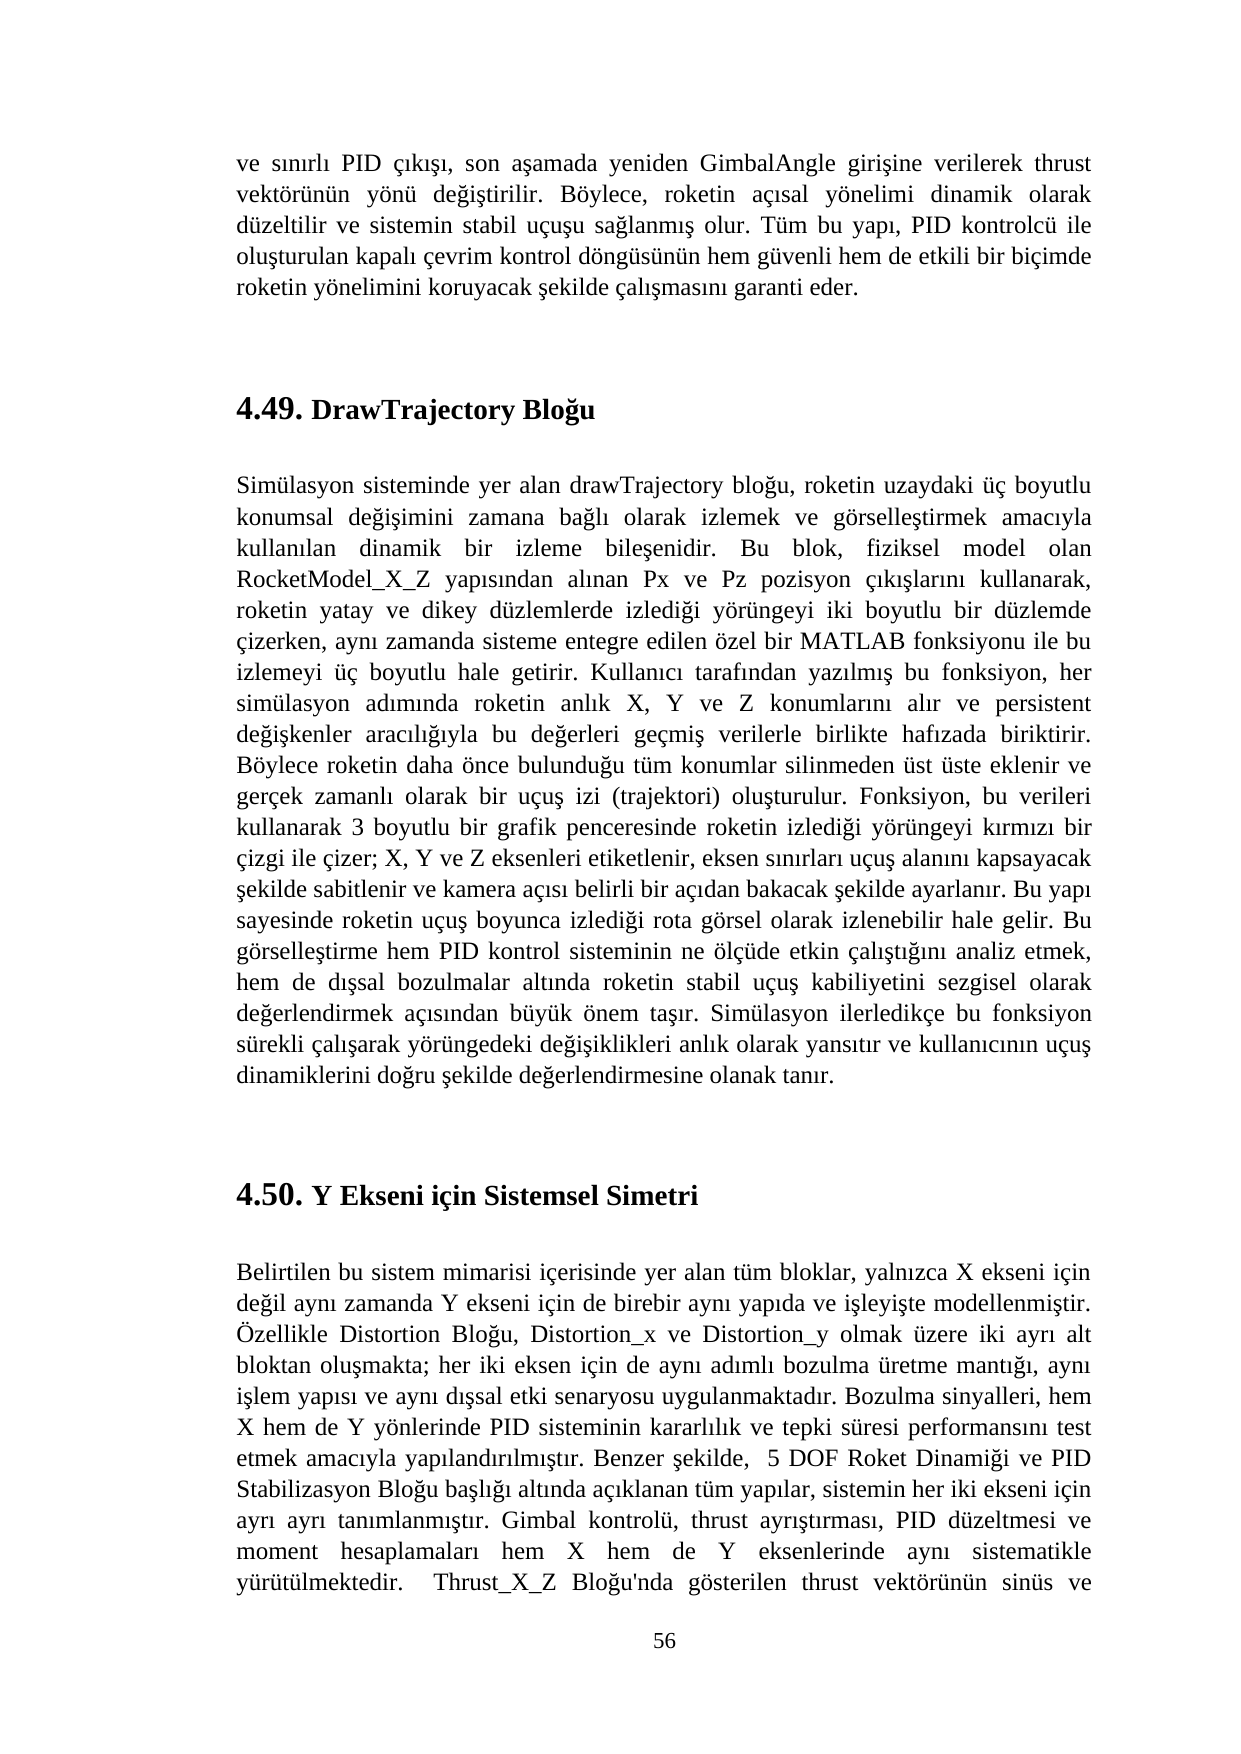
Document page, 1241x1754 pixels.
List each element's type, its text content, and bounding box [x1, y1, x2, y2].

subtitle DrawTrajectory Bloğu [236, 388, 1092, 426]
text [236, 148, 1092, 301]
subtitle Y Ekseni için Sistemsel Simetri [236, 1174, 1092, 1212]
text Simülasyon sisteminde yer alan drawTrajectory bloğu, roketin uzaydaki üç boyutlu konumsal değişimini zamana bağlı olarak izlemek ve görselleştirmek amacıyla kullanılan dinamik bir izleme bileşenidir. Bu blok, fiziksel model olan RocketModel_X_Z yapısından alınan Px ve Pz pozisyon çıkışlarını kullanarak, roketin yatay ve dikey düzlemlerde izlediği yörüngeyi iki boyutlu bir düzlemde çizerken, aynı zamanda sisteme entegre edilen özel bir MATLAB fonksiyonu ile bu izlemeyi üç boyutlu hale getirir. Kullanıcı tarafından yazılmış bu fonksiyon, her simülasyon adımında roketin anlık X, Y ve Z konumlarını alır ve persistent değişkenler aracılığıyla bu değerleri geçmiş verilerle birlikte hafızada biriktirir. Böylece roketin daha önce bulunduğu tüm konumlar silinmeden üst üste eklenir ve gerçek zamanlı olarak bir uçuş izi (trajektori) oluşturulur. Fonksiyon, bu verileri kullanarak 3 boyutlu bir grafik penceresinde roketin izlediği yörüngeyi kırmızı bir çizgi ile çizer; X, Y ve Z eksenleri etiketlenir, eksen sınırları uçuş alanını kapsayacak şekilde sabitlenir ve kamera açısı belirli bir açıdan bakacak şekilde ayarlanır. Bu yapı sayesinde roketin uçuş boyunca izlediği rota görsel olarak izlenebilir hale gelir. Bu görselleştirme hem PID kontrol sisteminin ne ölçüde etkin çalıştığını analiz etmek, hem de dışsal bozulmalar altında roketin stabil uçuş kabiliyetini sezgisel olarak değerlendirmek açısından büyük önem taşır. Simülasyon ilerledikçe bu fonksiyon sürekli çalışarak yörüngedeki değişiklikleri anlık olarak yansıtır ve kullanıcının uçuş dinamiklerini doğru şekilde değerlendirmesine olanak tanır. [236, 471, 1092, 1089]
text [236, 1257, 1092, 1596]
